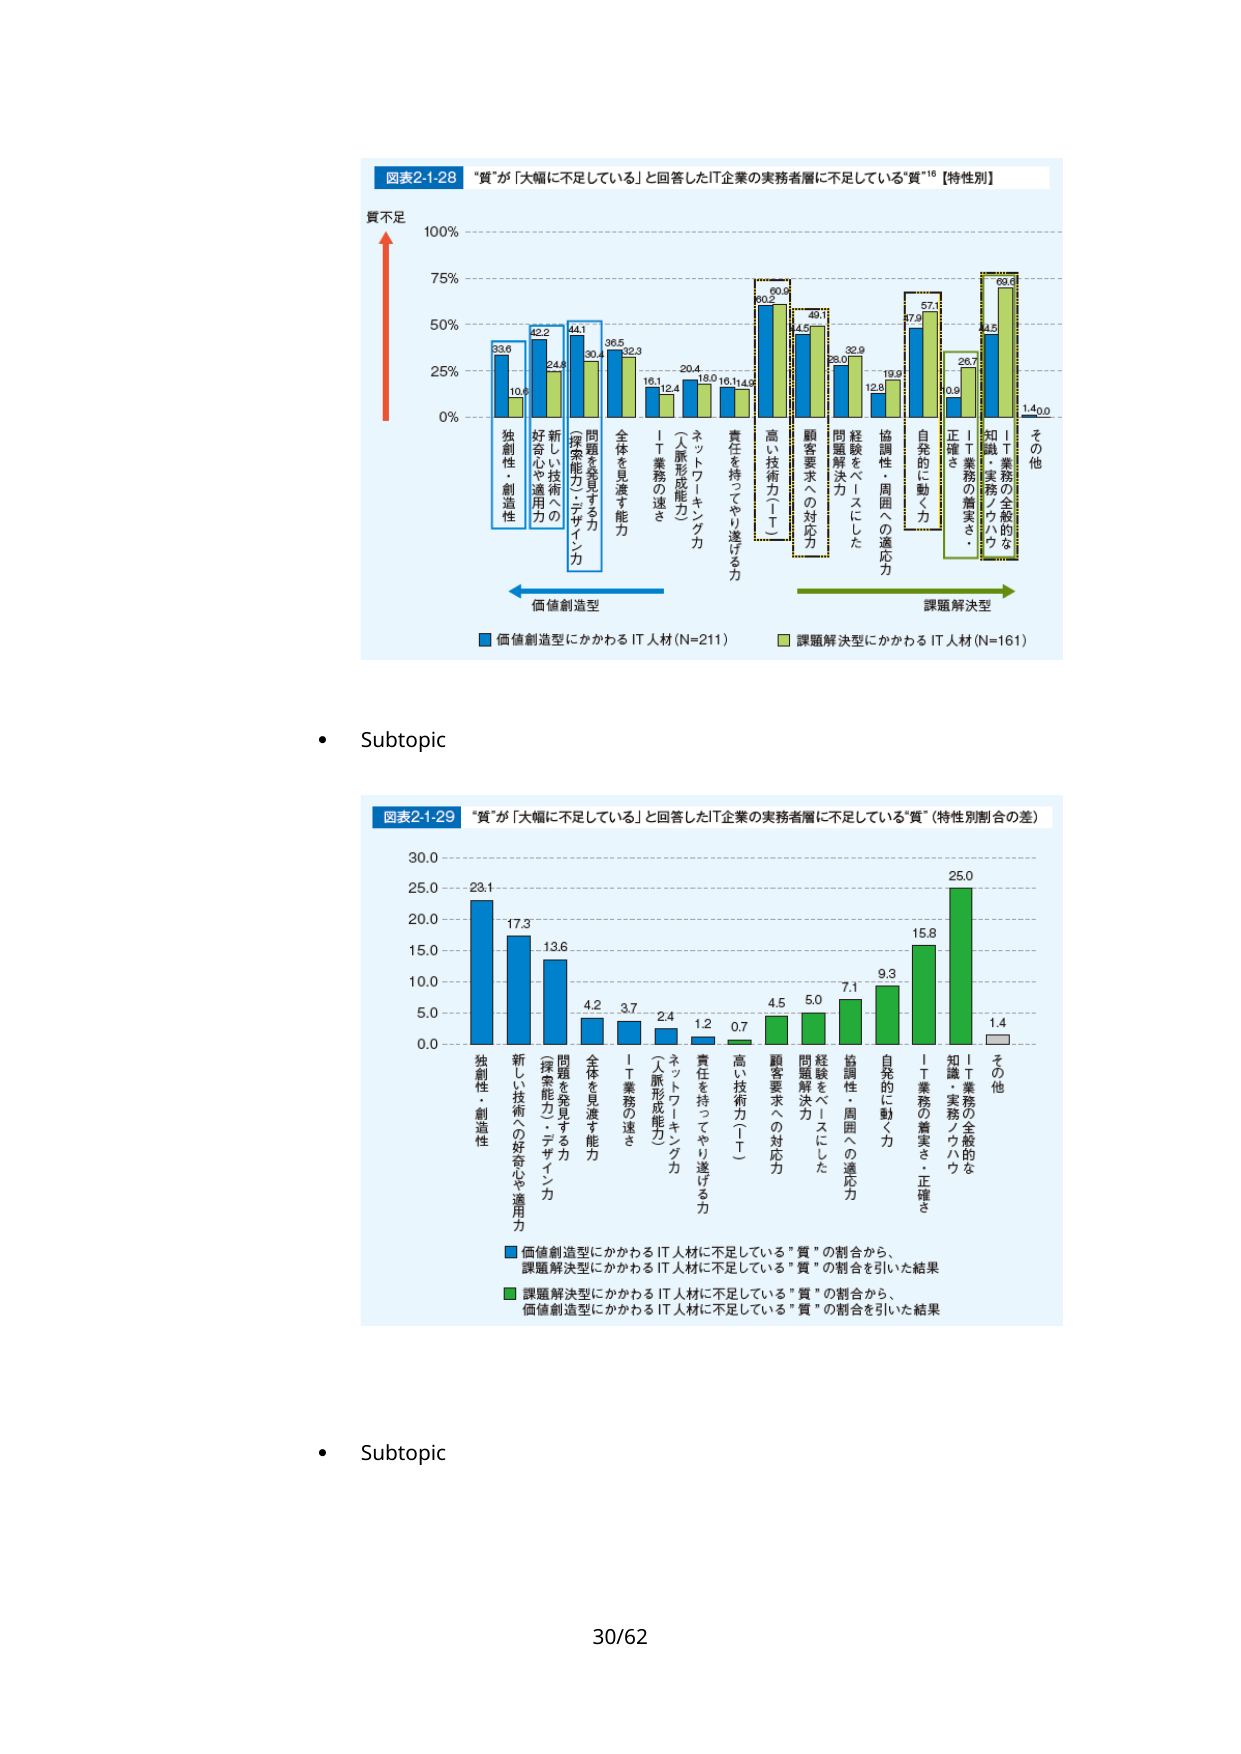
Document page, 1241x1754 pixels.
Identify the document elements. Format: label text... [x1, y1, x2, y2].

list Subtopic [319, 1433, 1063, 1471]
picture [360, 158, 1063, 660]
picture [360, 795, 1063, 1326]
list Subtopic [319, 721, 1063, 758]
